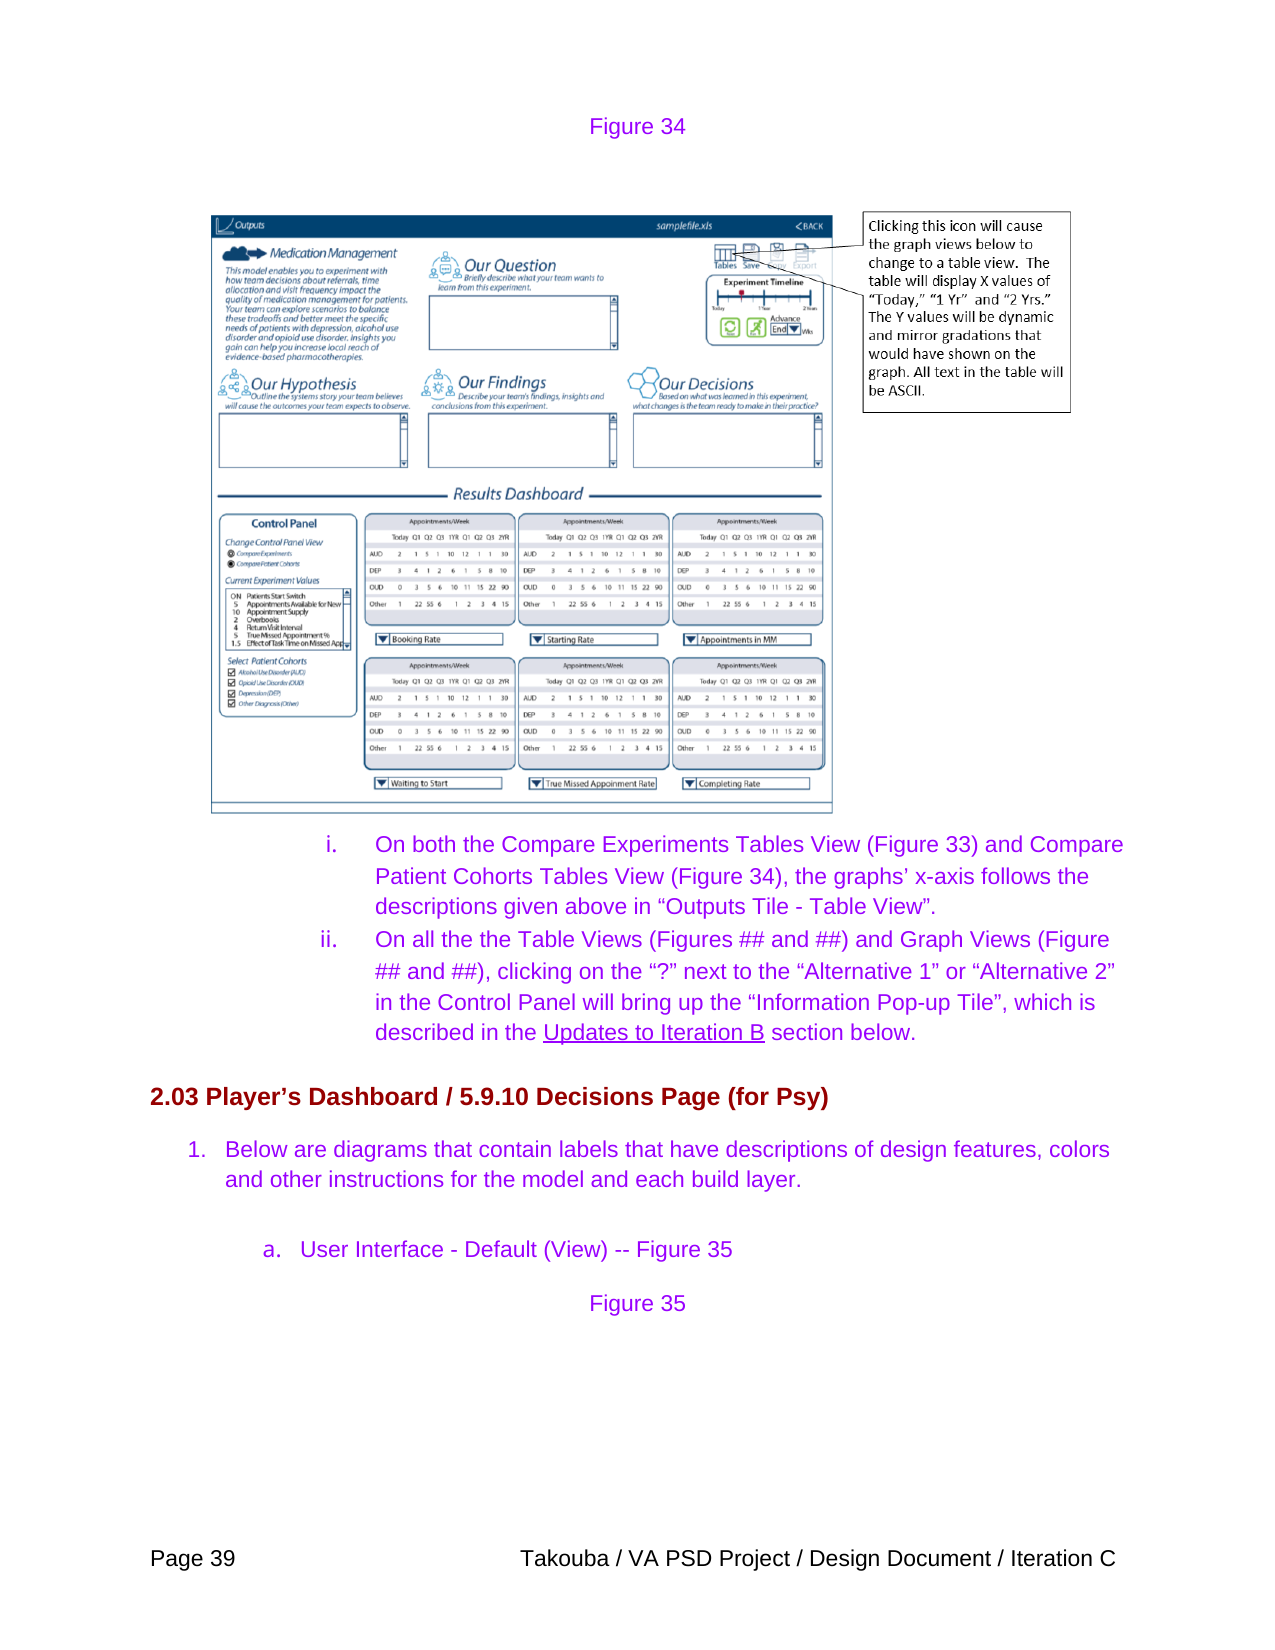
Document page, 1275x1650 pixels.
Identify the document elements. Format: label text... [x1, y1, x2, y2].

text Figure 34 [150, 113, 1125, 175]
list On both the Compare Experiments Tables View (Figure 33) and Compare Patient Cohorts Tables View (Figure 34), the graphs’ x-axis follows the descriptions given above in “Outputs Tile - Table View”. [337, 828, 1125, 919]
text Figure 35 [150, 1290, 1125, 1352]
list Below are diagrams that contain labels that have descriptions of design features, colors and other instructions for the model and each build layer. [187, 1136, 1125, 1228]
picture [150, 200, 1125, 823]
list On all the the Table Views (Figures ## and ##) and Graph Views (Figure ## and ##), clicking on the “?” next to the “Alternative 1” or “Alternative 2” in the Control Panel will bring up the “Information Pop-up Tile”, which is described in the Updates to Iteration B section below. [337, 923, 1125, 1045]
list User Interface - Default (View) -- Figure 35 [262, 1233, 1125, 1264]
subtitle 2.03 Player’s Dashboard / 5.9.10 Decisions Page (for Psy) [150, 1082, 1125, 1111]
